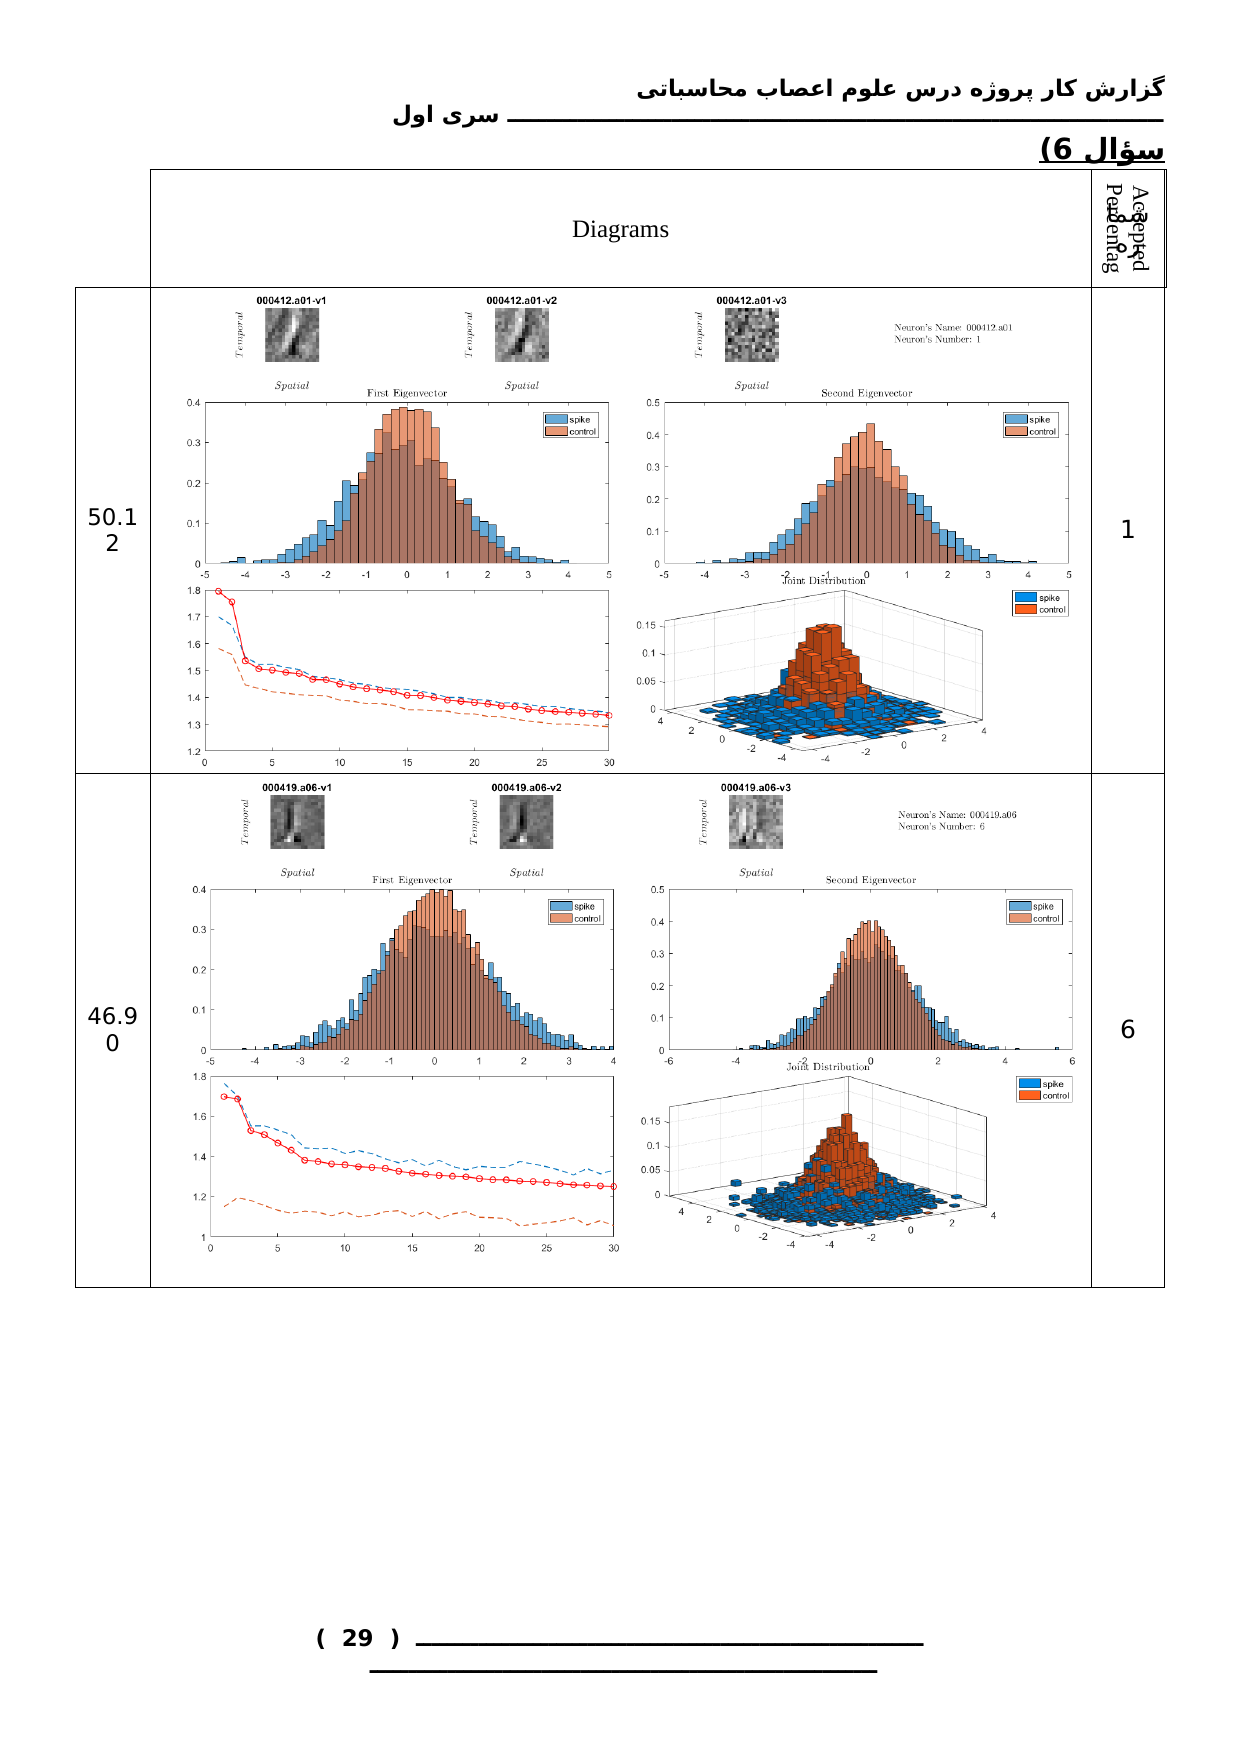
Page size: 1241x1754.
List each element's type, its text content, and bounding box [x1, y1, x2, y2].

table_header Accepted Percentage [1092, 170, 1164, 287]
table_cell 46.90 [76, 774, 150, 1287]
table_cell 50.12 [76, 288, 150, 772]
table_cell [151, 288, 182, 772]
table_cell [1080, 288, 1091, 772]
picture [182, 288, 1080, 1258]
table_cell 6 [1092, 774, 1164, 1287]
table_cell [151, 774, 1091, 1287]
subtitle سؤال 6) [75, 132, 1165, 166]
table_cell 1 [1092, 288, 1164, 772]
table_header Diagrams [151, 170, 1091, 287]
